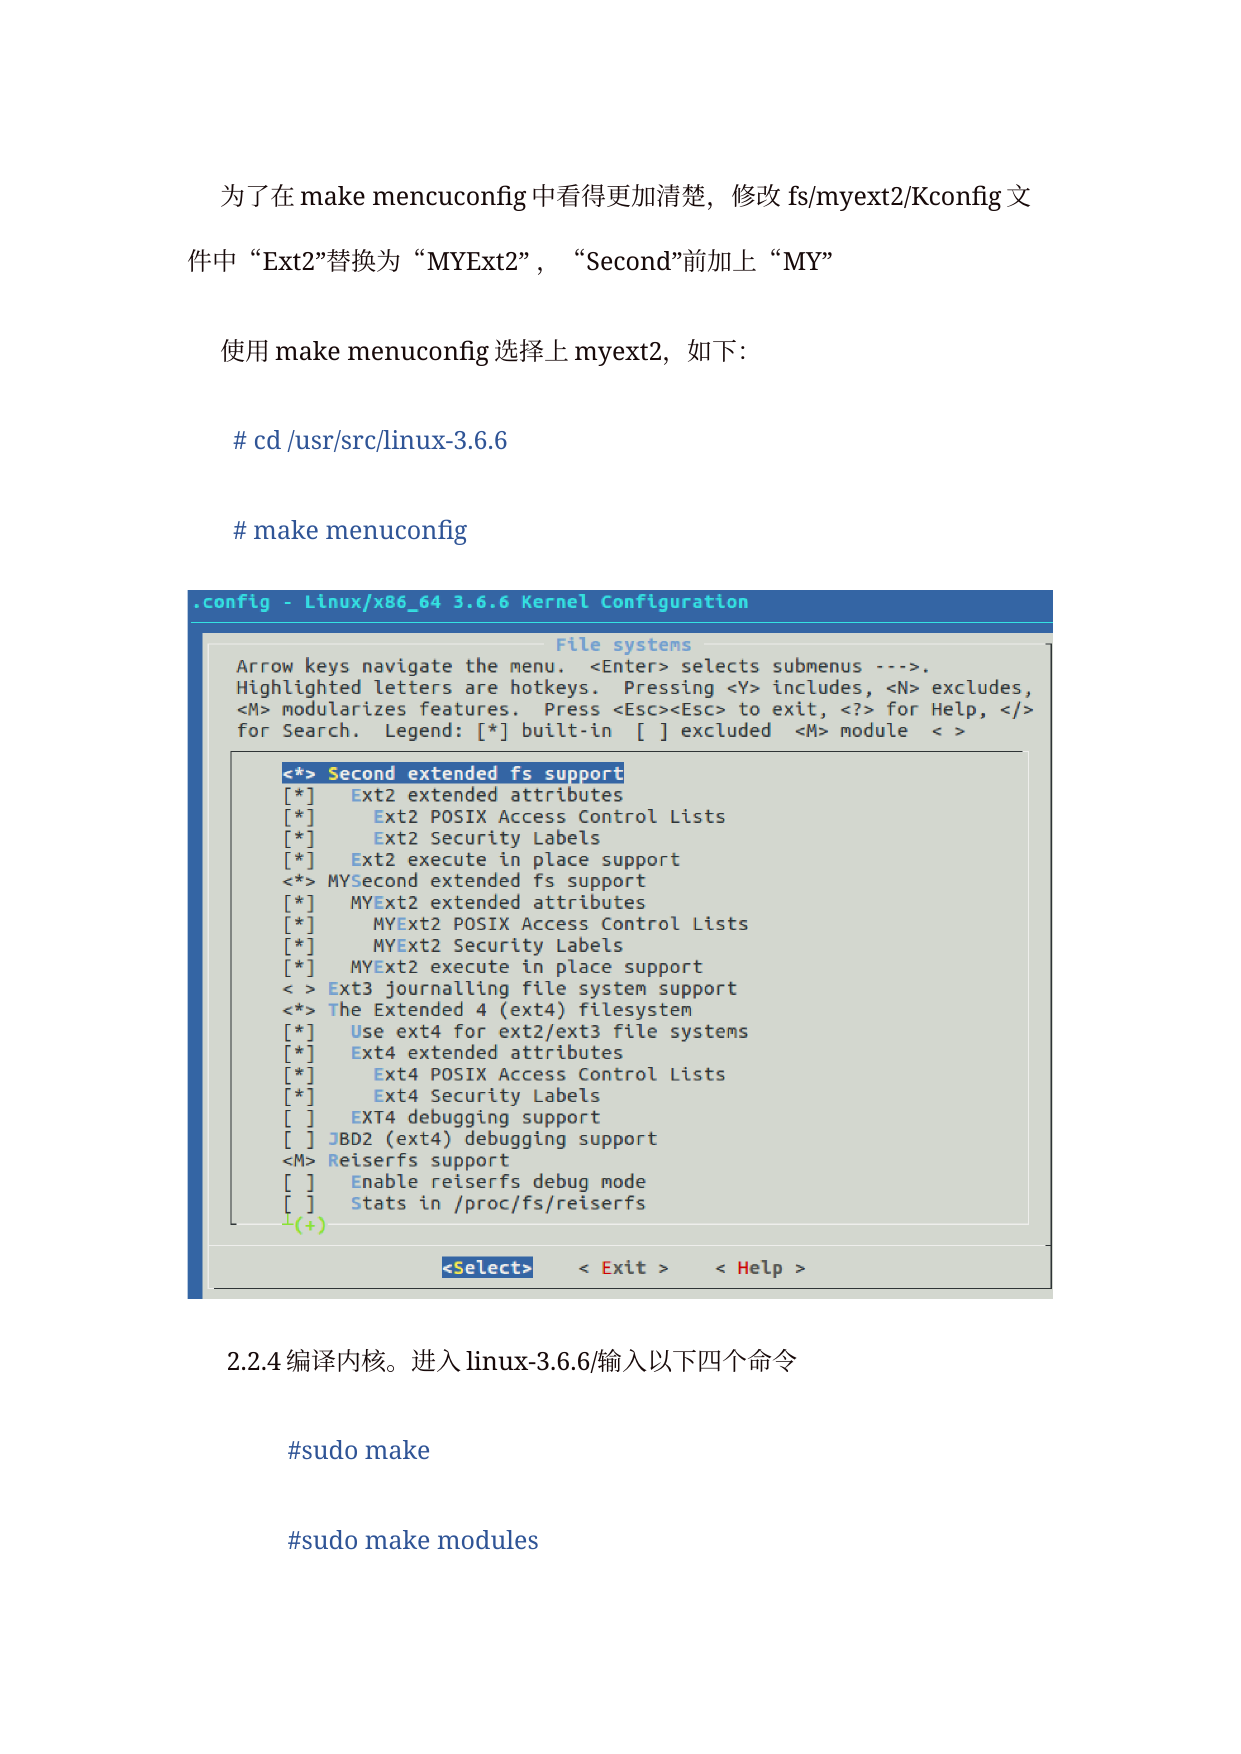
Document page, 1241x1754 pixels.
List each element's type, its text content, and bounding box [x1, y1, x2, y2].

text #sudo make [287, 1417, 1053, 1482]
picture [187, 590, 1053, 1299]
text 为了在make mencuconfig中看得更加清楚，修改 fs/myext2/Kconfig文件中“Ext2”替换为“MYExt2” ，“Second”前加上“MY” [187, 162, 1053, 292]
text # cd /usr/src/linux-3.6.6 [187, 407, 1053, 472]
text #sudo make modules [287, 1507, 1053, 1572]
text 使用make menuconfig选择上myext2，如下： [187, 317, 1053, 382]
text 2.2.4编译内核。进入linux-3.6.6/输入以下四个命令 [187, 1327, 1053, 1392]
text # make menuconfig [187, 497, 1053, 562]
